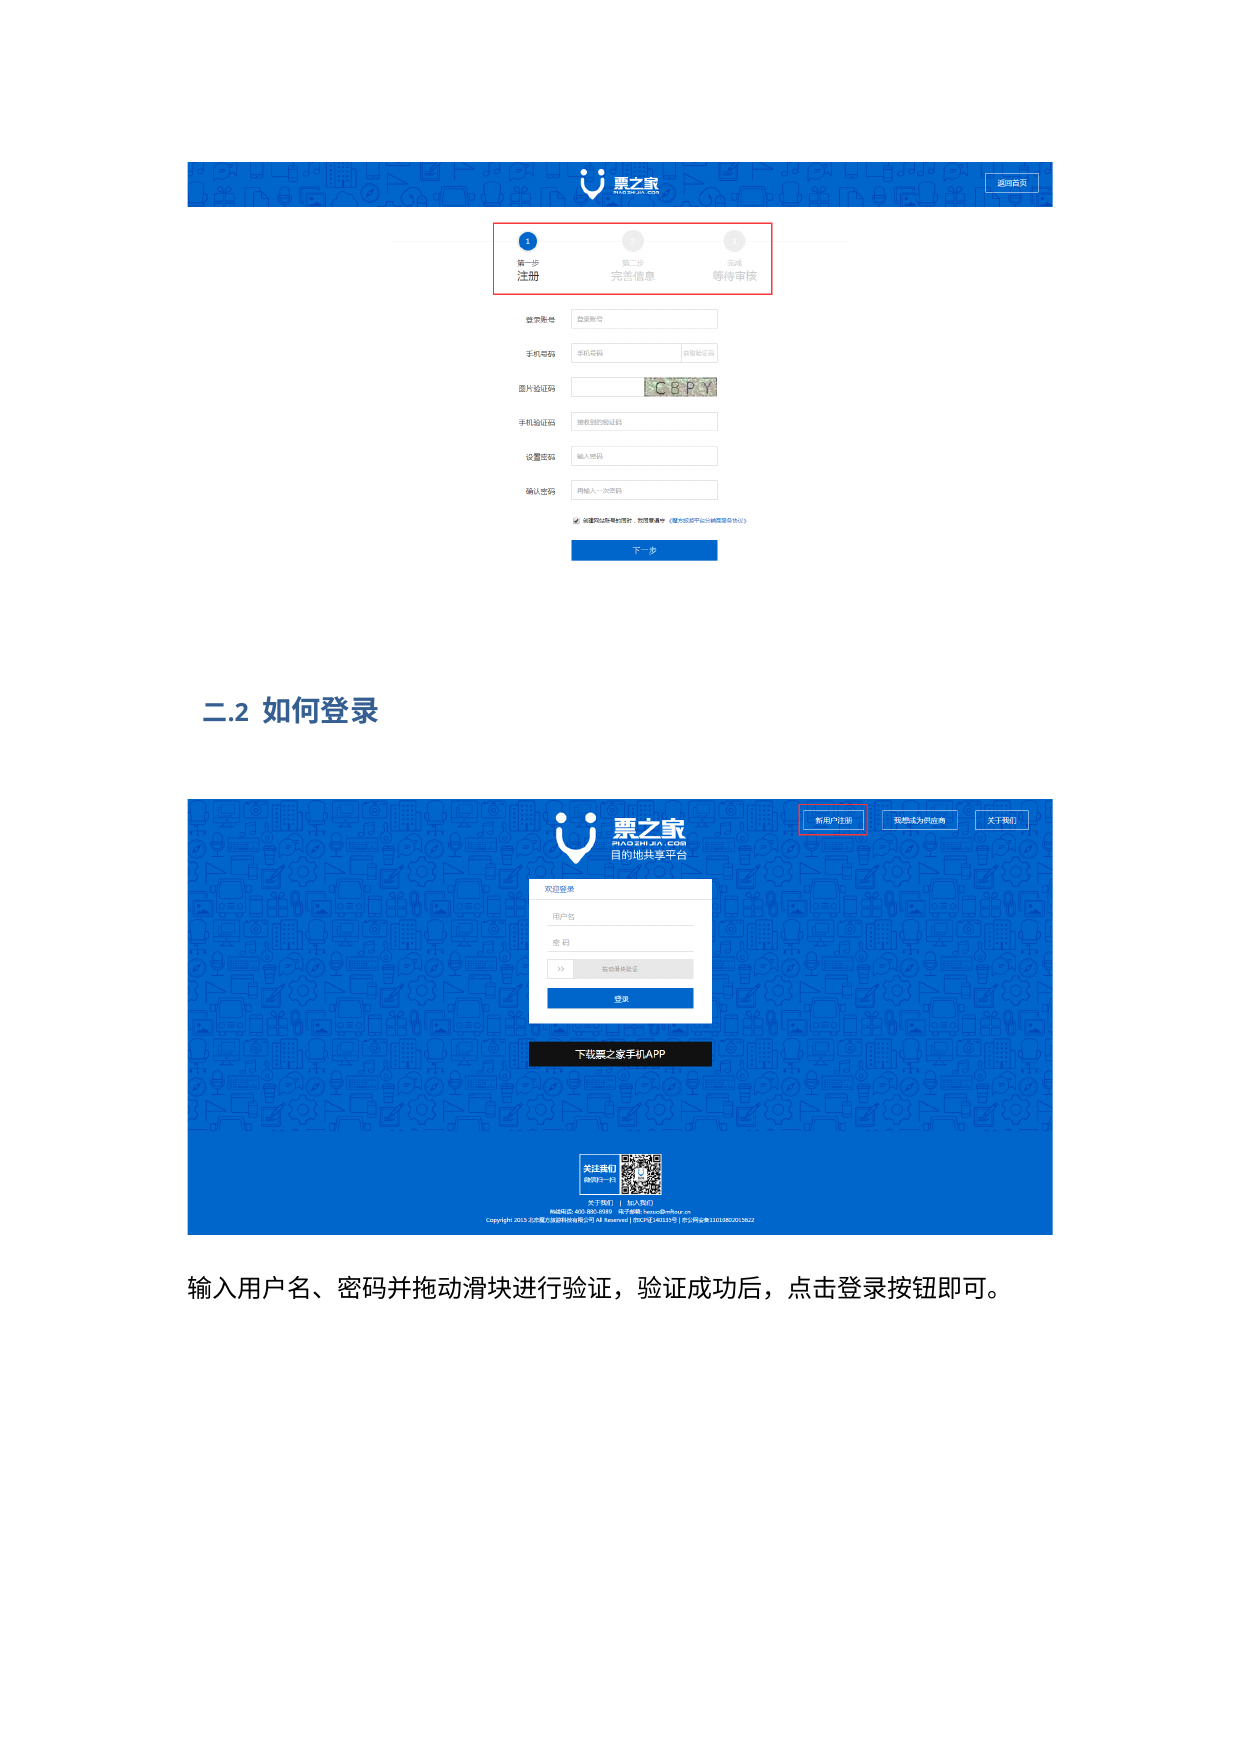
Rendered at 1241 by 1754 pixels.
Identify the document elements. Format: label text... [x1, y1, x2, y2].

text 输入用户名、密码并拖动滑块进行验证，验证成功后，点击登录按钮即可。 [187, 1254, 1053, 1319]
picture [187, 799, 1053, 1235]
subtitle 如何登录 [202, 677, 1053, 742]
picture [187, 162, 1053, 598]
